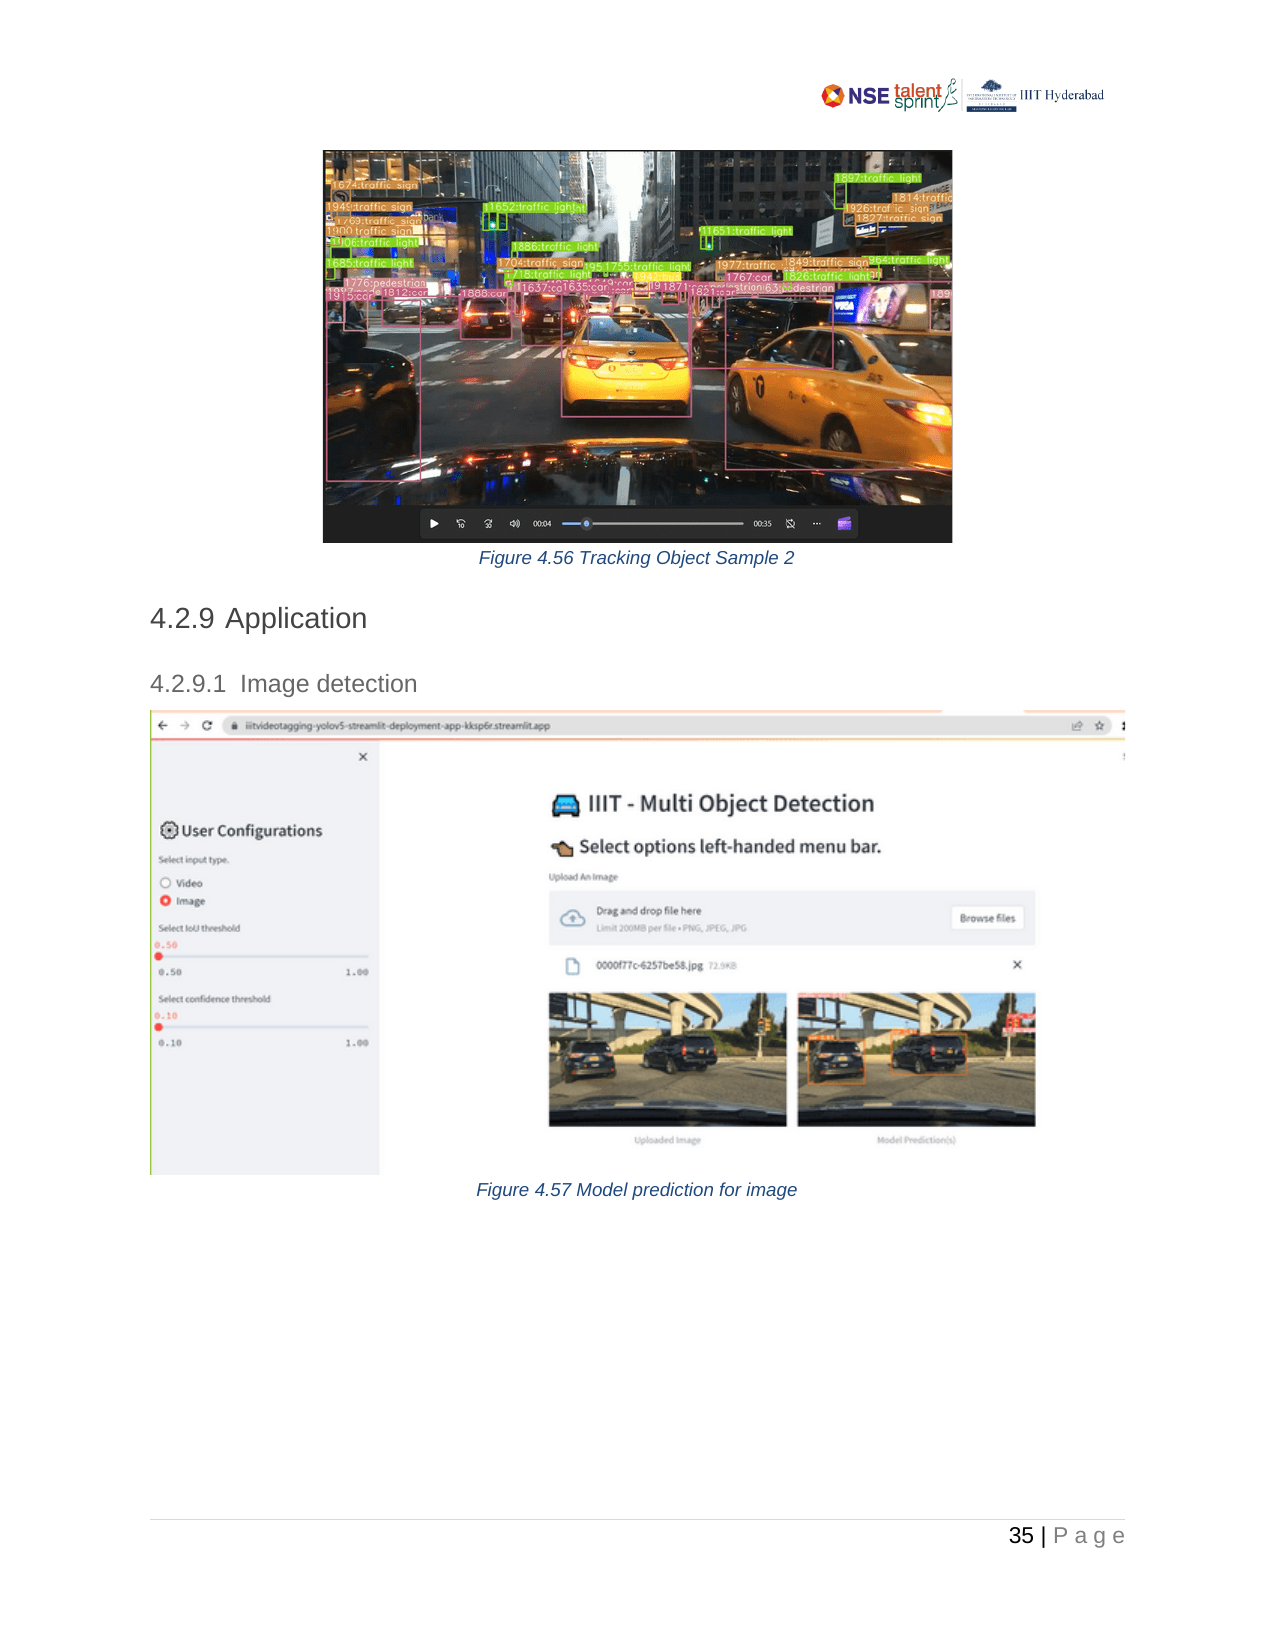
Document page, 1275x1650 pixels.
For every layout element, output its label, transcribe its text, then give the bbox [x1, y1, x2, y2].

text Figure . Tracking Object Sample 2 [150, 547, 1125, 568]
subtitle Application [150, 601, 1125, 635]
picture [150, 710, 1125, 1175]
picture [322, 150, 953, 543]
subtitle Image detection [150, 669, 1125, 698]
text Figure . Model prediction for image [150, 1179, 1125, 1200]
picture [800, 75, 1125, 116]
